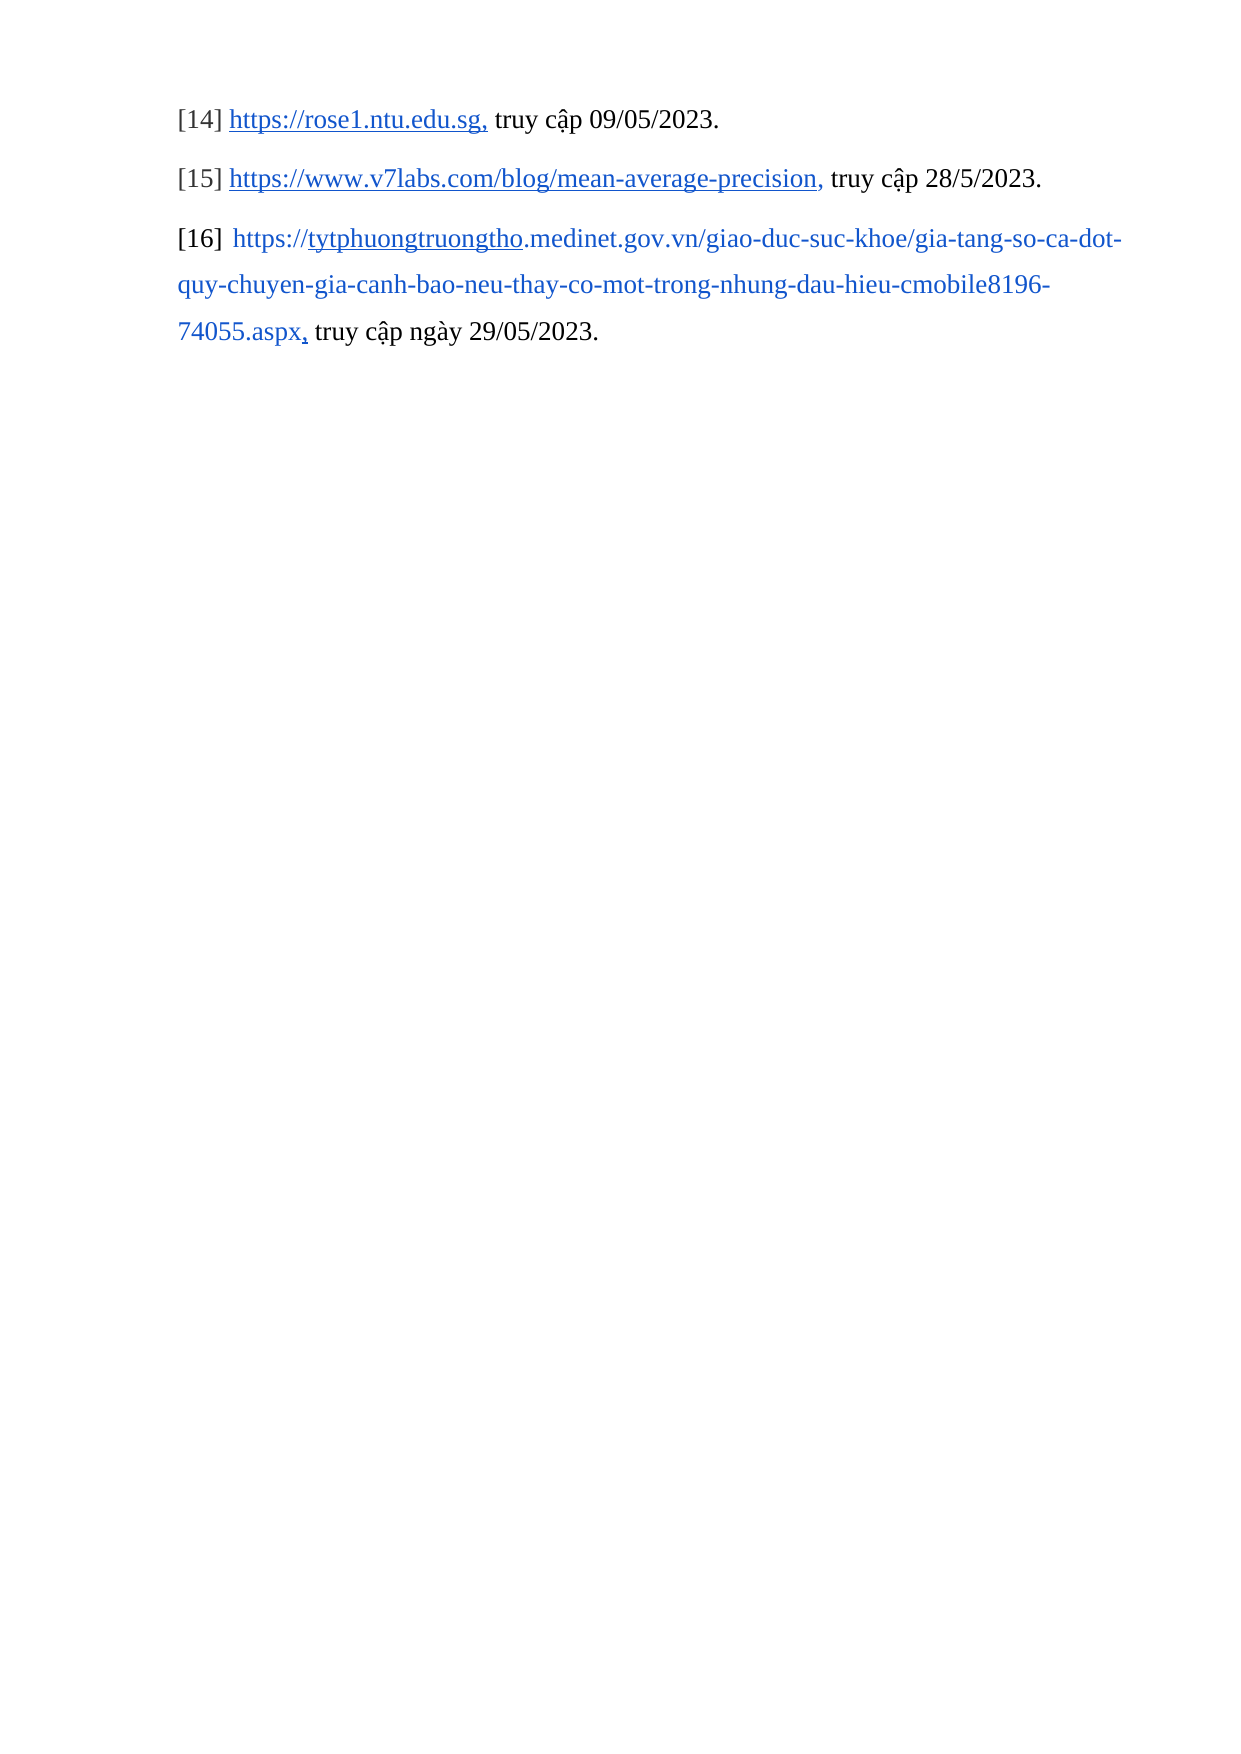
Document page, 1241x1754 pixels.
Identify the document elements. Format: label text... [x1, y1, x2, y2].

text [16] https://tytphuongtruongtho.medinet.gov.vn/giao-duc-suc-khoe/gia-tang-so-ca-dot-quy-chuyen-gia-canh-bao-neu-thay-co-mot-trong-nhung-dau-hieu-cmobile8196-74055.aspx, truy cập ngày 29/05/2023. [177, 222, 1122, 346]
text [15] https://www.v7labs.com/blog/mean-average-precision, truy cập 28/5/2023. [177, 163, 1122, 194]
text [14] https://rose1.ntu.edu.sg, truy cập 09/05/2023. [177, 103, 1122, 134]
